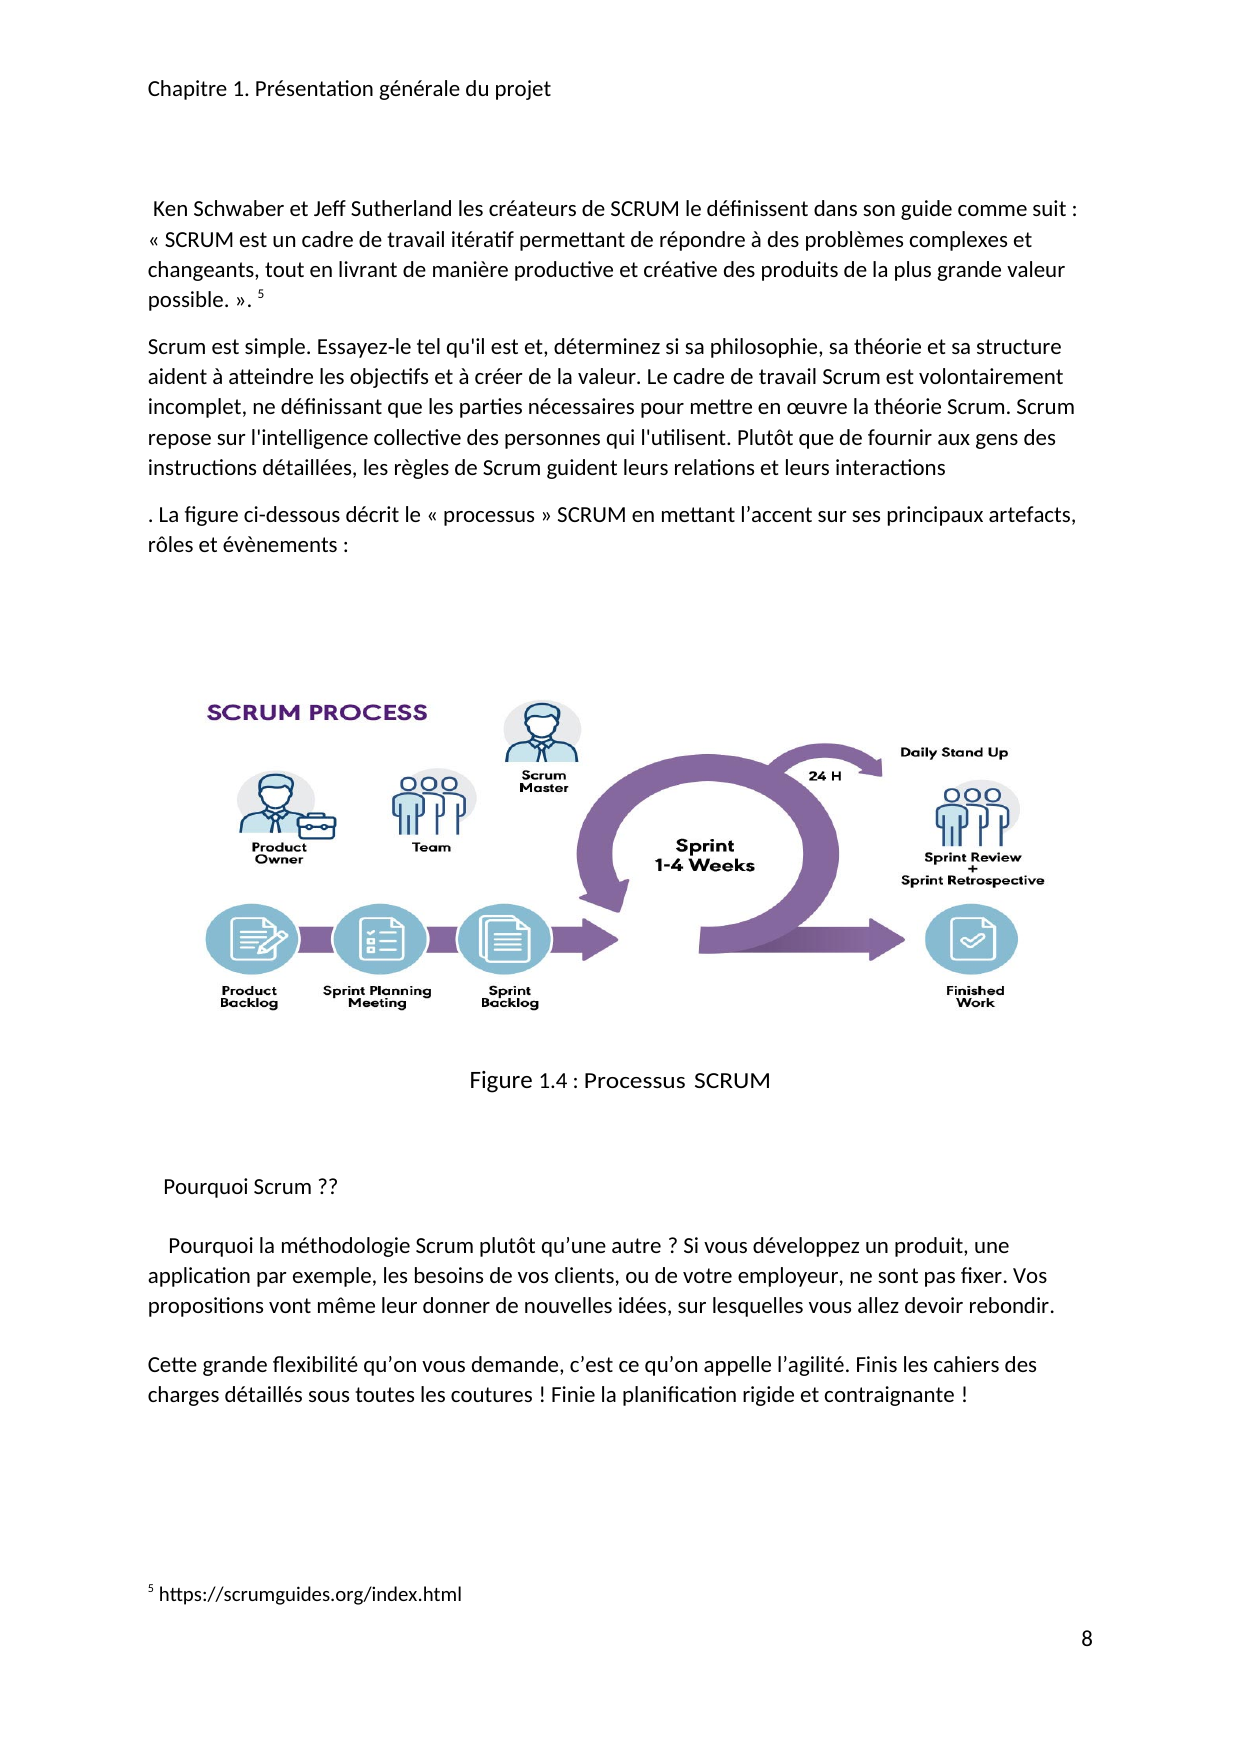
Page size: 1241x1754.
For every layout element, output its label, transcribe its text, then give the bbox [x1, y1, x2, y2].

text . La figure ci-dessous décrit le « processus » SCRUM en mettant l’accent sur ses principaux artefacts, rôles et évènements : [148, 500, 1092, 558]
text Cette grande flexibilité qu’on vous demande, c’est ce qu’on appelle l’agilité. Finis les cahiers des charges détaillés sous toutes les coutures ! Finie la planification rigide et contraignante ! [148, 1350, 1092, 1409]
text Ken Schwaber et Jeff Sutherland les créateurs de SCRUM le définissent dans son guide comme suit : « SCRUM est un cadre de travail itératif permettant de répondre à des problèmes complexes et changeants, tout en livrant de manière productive et créative des produits de la plus grande valeur possible. ». [148, 194, 1092, 313]
text Figure 1.4 : Processus SCRUM [148, 1064, 1092, 1095]
text Pourquoi la méthodologie Scrum plutôt qu’une autre ? Si vous développez un produit, une application par exemple, les besoins de vos clients, ou de votre employeur, ne sont pas fixer. Vos propositions vont même leur donner de nouvelles idées, sur lesquelles vous allez devoir rebondir. [148, 1231, 1092, 1319]
text Scrum est simple. Essayez‐le tel qu'il est et, déterminez si sa philosophie, sa théorie et sa structure aident à atteindre les objectifs et à créer de la valeur. Le cadre de travail Scrum est volontairement incomplet, ne définissant que les parties nécessaires pour mettre en œuvre la théorie Scrum. Scrum repose sur l'intelligence collective des personnes qui l'utilisent. Plutôt que de fournir aux gens des instructions détaillées, les règles de Scrum guident leurs relations et leurs interactions [148, 332, 1092, 481]
text Pourquoi Scrum ?? [148, 1172, 1092, 1200]
picture [147, 670, 1093, 1046]
